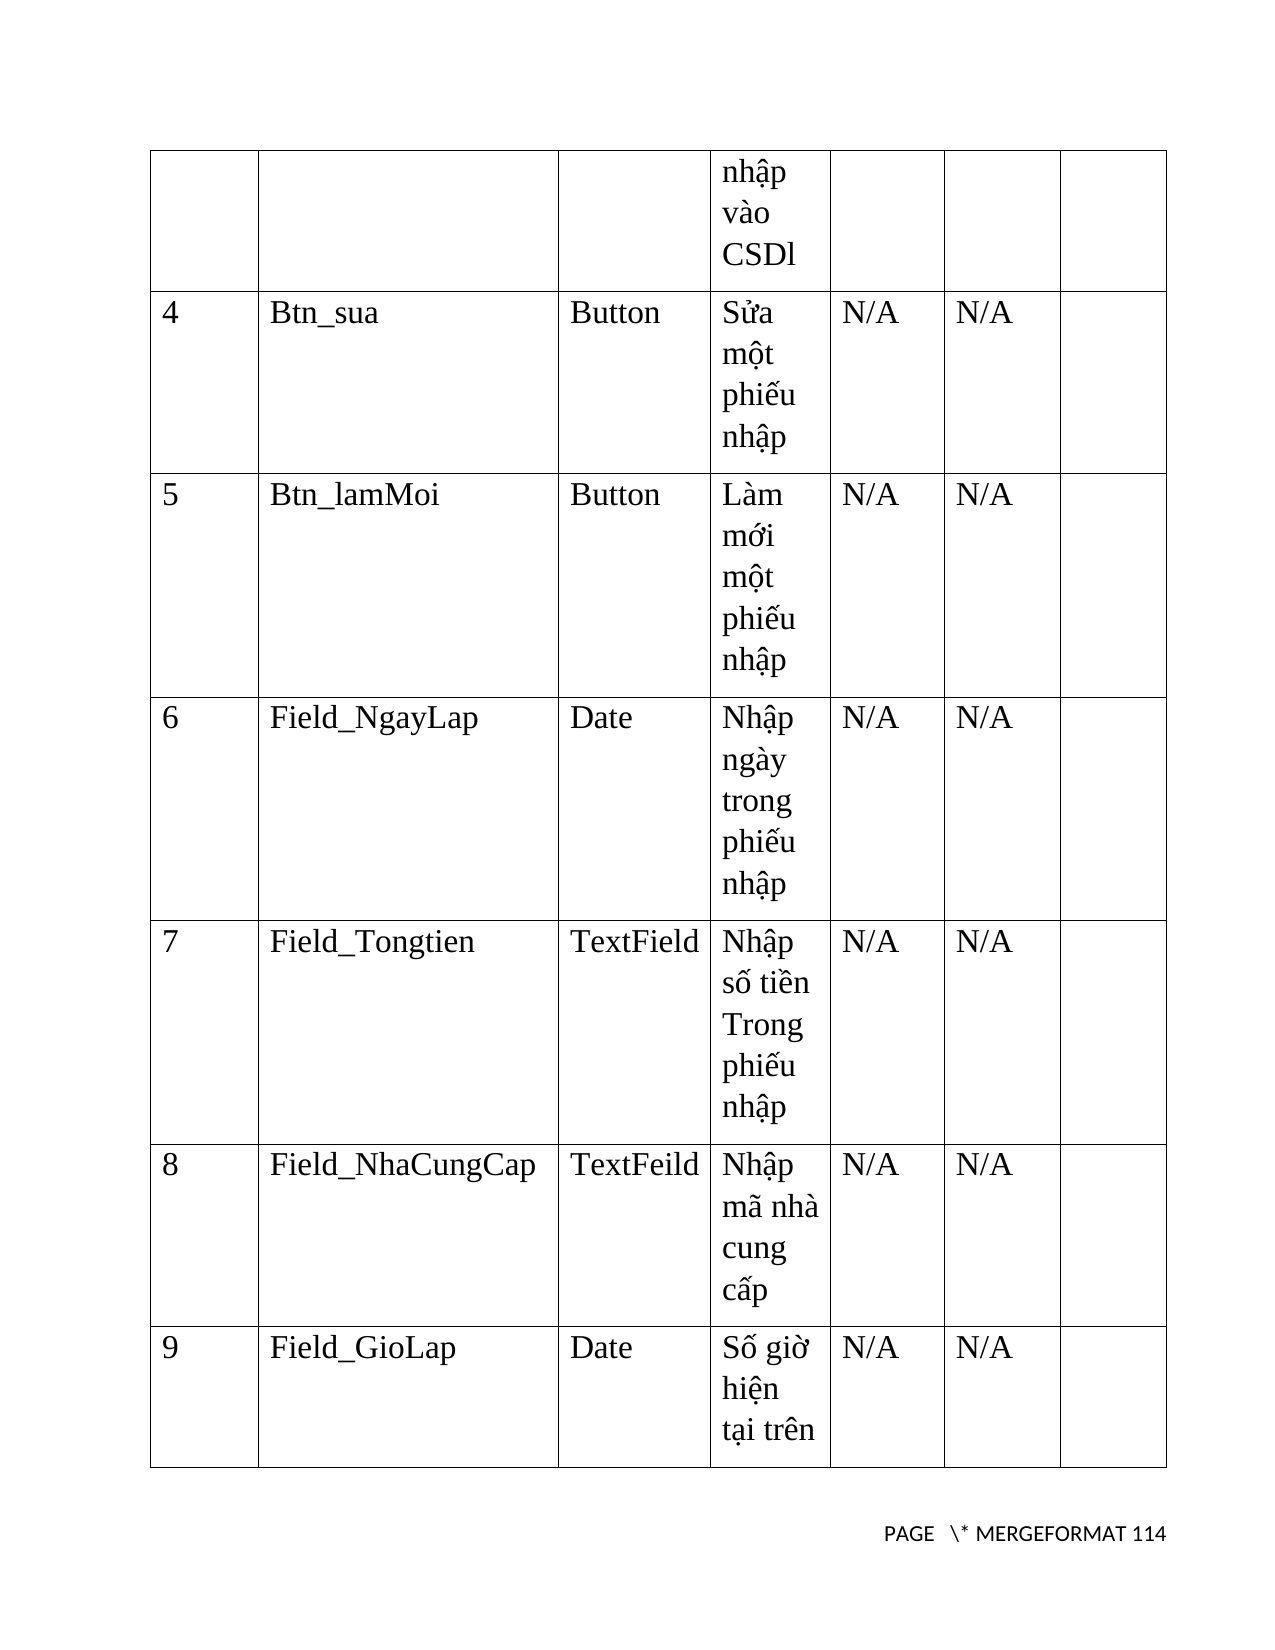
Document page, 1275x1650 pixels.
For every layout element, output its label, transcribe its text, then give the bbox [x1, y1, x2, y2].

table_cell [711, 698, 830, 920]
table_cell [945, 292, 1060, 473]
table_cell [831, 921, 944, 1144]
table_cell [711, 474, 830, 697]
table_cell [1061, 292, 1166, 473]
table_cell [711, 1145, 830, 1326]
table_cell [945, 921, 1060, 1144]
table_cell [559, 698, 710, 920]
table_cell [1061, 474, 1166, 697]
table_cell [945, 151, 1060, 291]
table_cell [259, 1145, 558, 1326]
table_cell 3 [151, 151, 258, 291]
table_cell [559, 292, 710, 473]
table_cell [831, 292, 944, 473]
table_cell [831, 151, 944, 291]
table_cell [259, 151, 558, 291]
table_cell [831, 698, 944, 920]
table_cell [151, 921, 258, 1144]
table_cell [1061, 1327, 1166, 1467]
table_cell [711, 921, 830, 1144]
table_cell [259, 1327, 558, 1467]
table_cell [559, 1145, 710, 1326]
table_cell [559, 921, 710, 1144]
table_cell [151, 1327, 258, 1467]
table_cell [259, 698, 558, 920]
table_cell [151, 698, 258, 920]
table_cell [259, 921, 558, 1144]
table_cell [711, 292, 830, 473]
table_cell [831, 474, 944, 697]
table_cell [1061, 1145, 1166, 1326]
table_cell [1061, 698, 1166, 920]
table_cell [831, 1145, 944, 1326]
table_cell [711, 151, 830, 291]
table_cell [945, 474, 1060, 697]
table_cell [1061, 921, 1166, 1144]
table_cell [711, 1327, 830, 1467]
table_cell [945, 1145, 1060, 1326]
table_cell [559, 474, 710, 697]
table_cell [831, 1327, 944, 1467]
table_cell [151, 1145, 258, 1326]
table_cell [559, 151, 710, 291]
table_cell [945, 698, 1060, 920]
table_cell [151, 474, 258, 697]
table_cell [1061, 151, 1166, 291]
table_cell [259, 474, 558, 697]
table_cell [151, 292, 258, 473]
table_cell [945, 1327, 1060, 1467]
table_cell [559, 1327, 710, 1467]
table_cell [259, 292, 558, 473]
